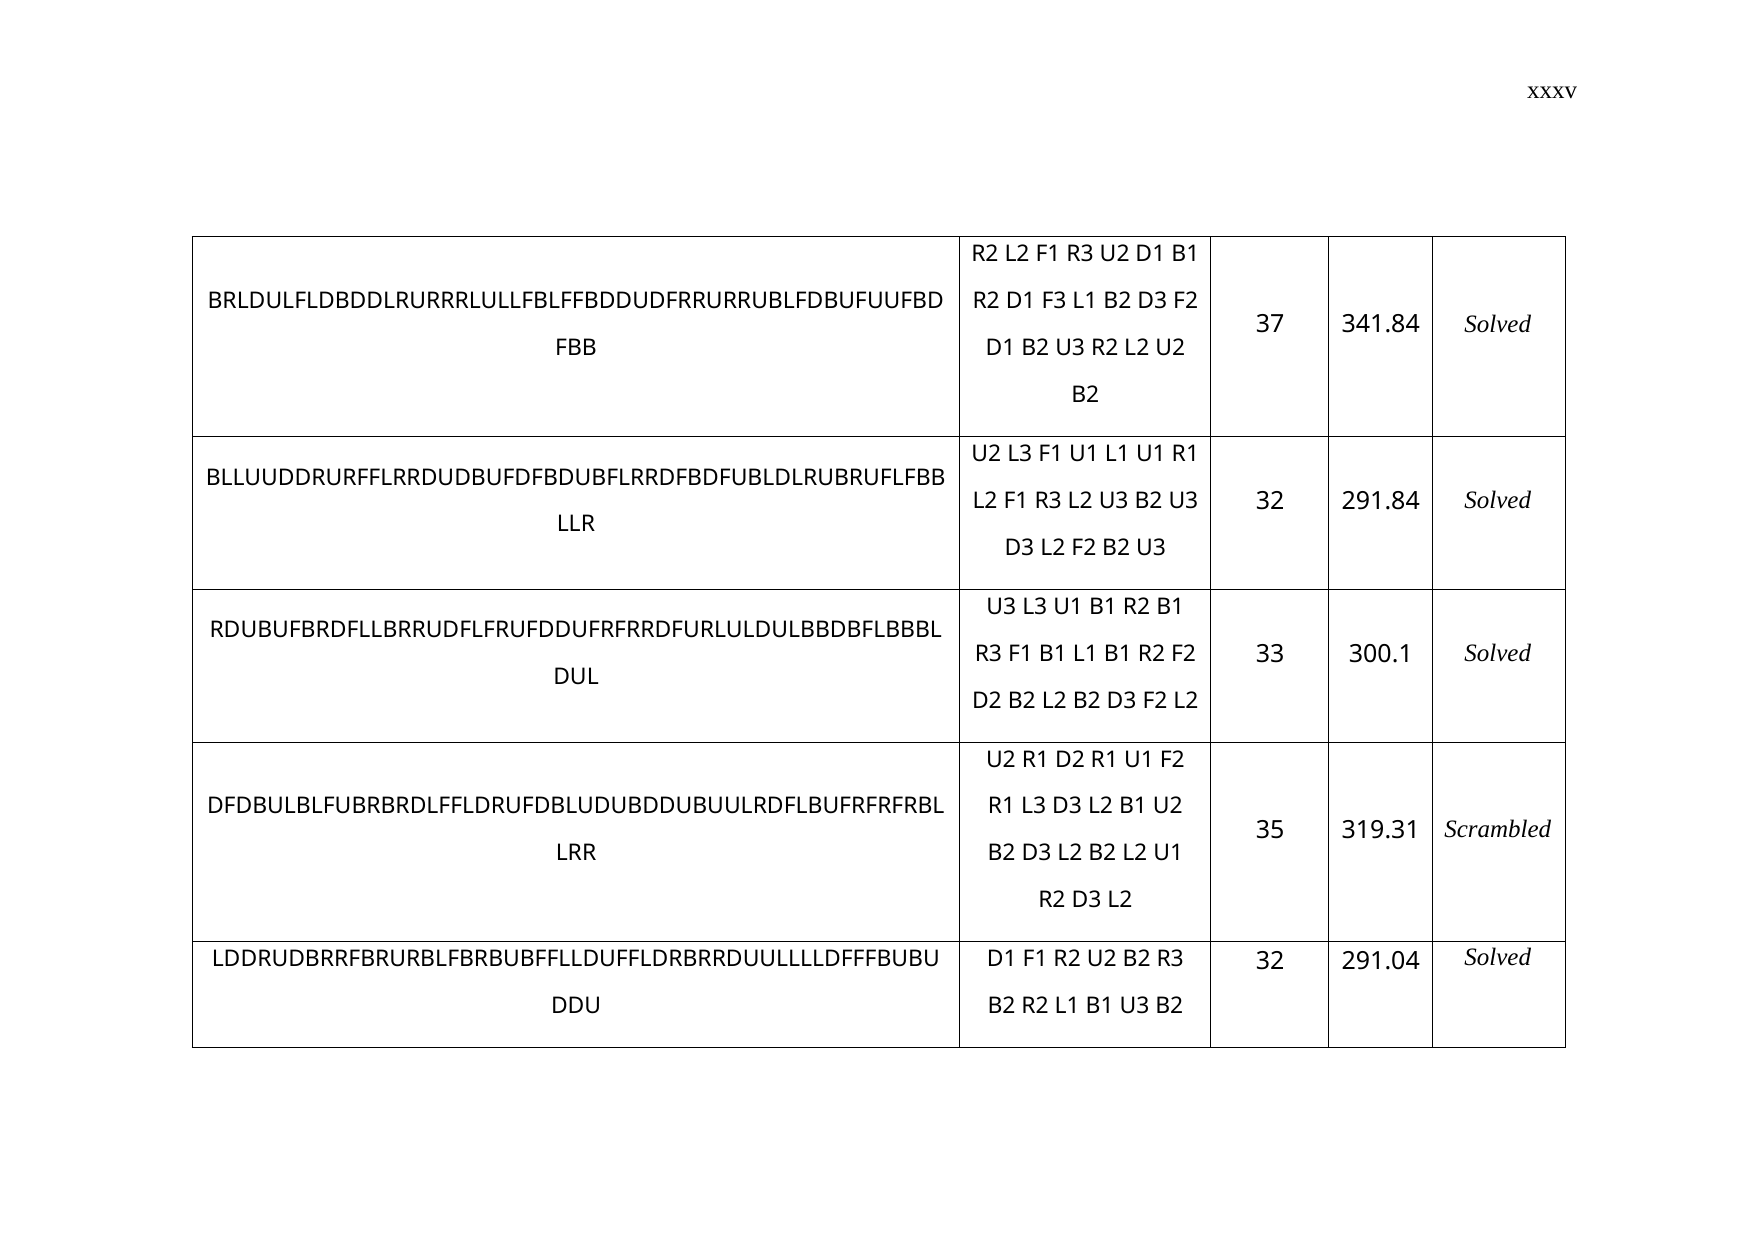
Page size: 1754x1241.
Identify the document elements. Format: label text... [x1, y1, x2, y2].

table_cell Solved [1433, 237, 1565, 436]
table_cell 35 [1211, 743, 1328, 941]
table_cell Solved [1433, 942, 1565, 1047]
table_cell R2 L2 F1 R3 U2 D1 B1 R2 D1 F3 L1 B2 D3 F2 D1 B2 U3 R2 L2 U2 B2 [960, 237, 1210, 436]
table_cell 300.1 [1329, 590, 1432, 742]
table_cell 319.31 [1329, 743, 1432, 941]
table_cell 32 [1211, 437, 1328, 589]
table_cell RDUBUFBRDFLLBRRUDFLFRUFDDUFRFRRDFURLULDULBBDBFLBBBLDUL [193, 590, 959, 742]
table_cell DFDBULBLFUBRBRDLFFLDRUFDBLUDUBDDUBUULRDFLBUFRFRFRBLLRR [193, 743, 959, 941]
table_cell 32 [1211, 942, 1328, 1047]
table_cell U2 L3 F1 U1 L1 U1 R1 L2 F1 R3 L2 U3 B2 U3 D3 L2 F2 B2 U3 [960, 437, 1210, 589]
table_cell 341.84 [1329, 237, 1432, 436]
table_cell BRLDULFLDBDDLRURRRLULLFBLFFBDDUDFRRURRUBLFDBUFUUFBDFBB [193, 237, 959, 436]
table_cell 37 [1211, 237, 1328, 436]
table_cell Solved [1433, 590, 1565, 742]
table_cell BLLUUDDRURFFLRRDUDBUFDFBDUBFLRRDFBDFUBLDLRUBRUFLFBBLLR [193, 437, 959, 589]
table_cell 291.04 [1329, 942, 1432, 1047]
table_cell U2 R1 D2 R1 U1 F2 R1 L3 D3 L2 B1 U2 B2 D3 L2 B2 L2 U1 R2 D3 L2 [960, 743, 1210, 941]
table_cell 33 [1211, 590, 1328, 742]
table_cell 291.84 [1329, 437, 1432, 589]
table_cell Scrambled [1433, 743, 1565, 941]
table_cell U3 L3 U1 B1 R2 B1 R3 F1 B1 L1 B1 R2 F2 D2 B2 L2 B2 D3 F2 L2 [960, 590, 1210, 742]
table_cell Solved [1433, 437, 1565, 589]
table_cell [960, 942, 1210, 1047]
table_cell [193, 942, 959, 1047]
